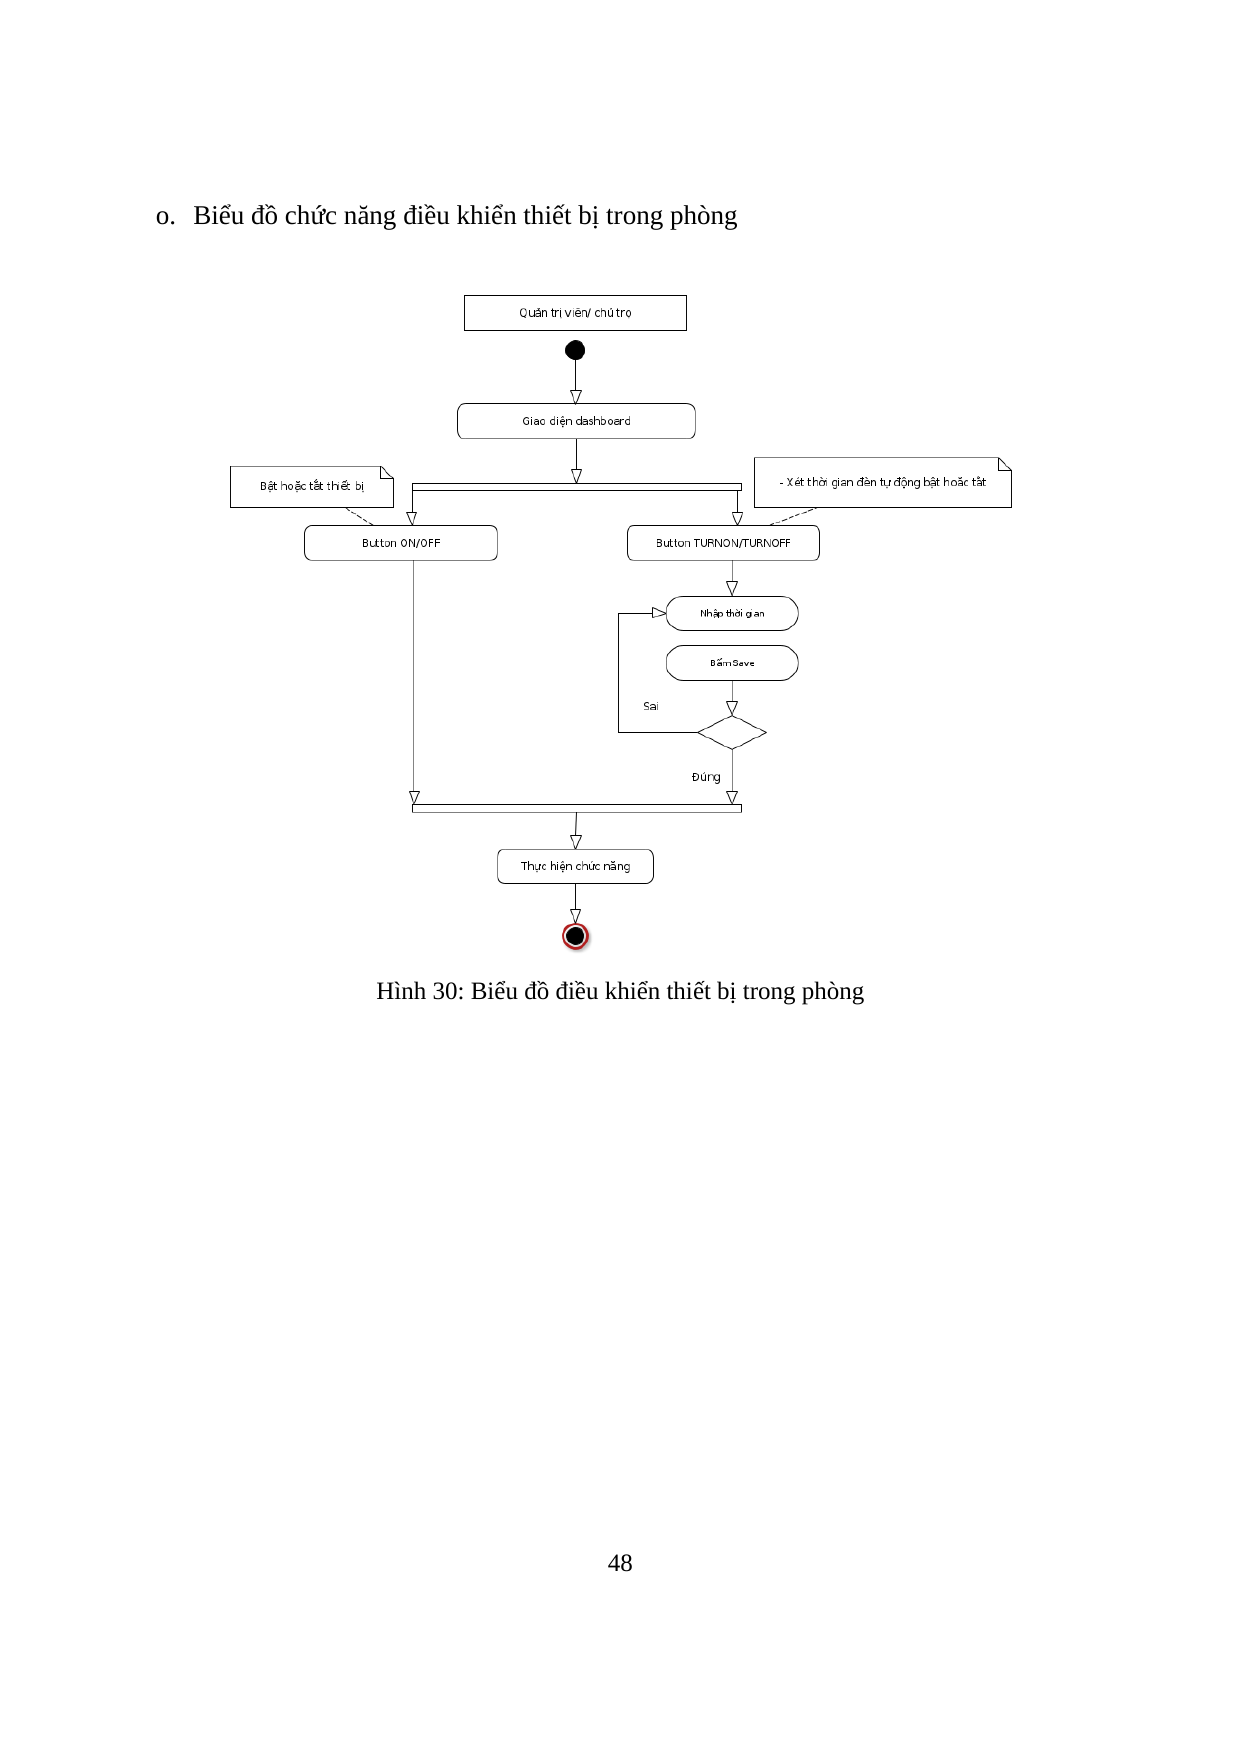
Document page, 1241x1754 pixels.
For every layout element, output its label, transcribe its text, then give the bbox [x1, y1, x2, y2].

picture [216, 243, 1024, 971]
list o. Biểu đồ chức năng điều khiển thiết bị trong phòng [156, 199, 1122, 231]
